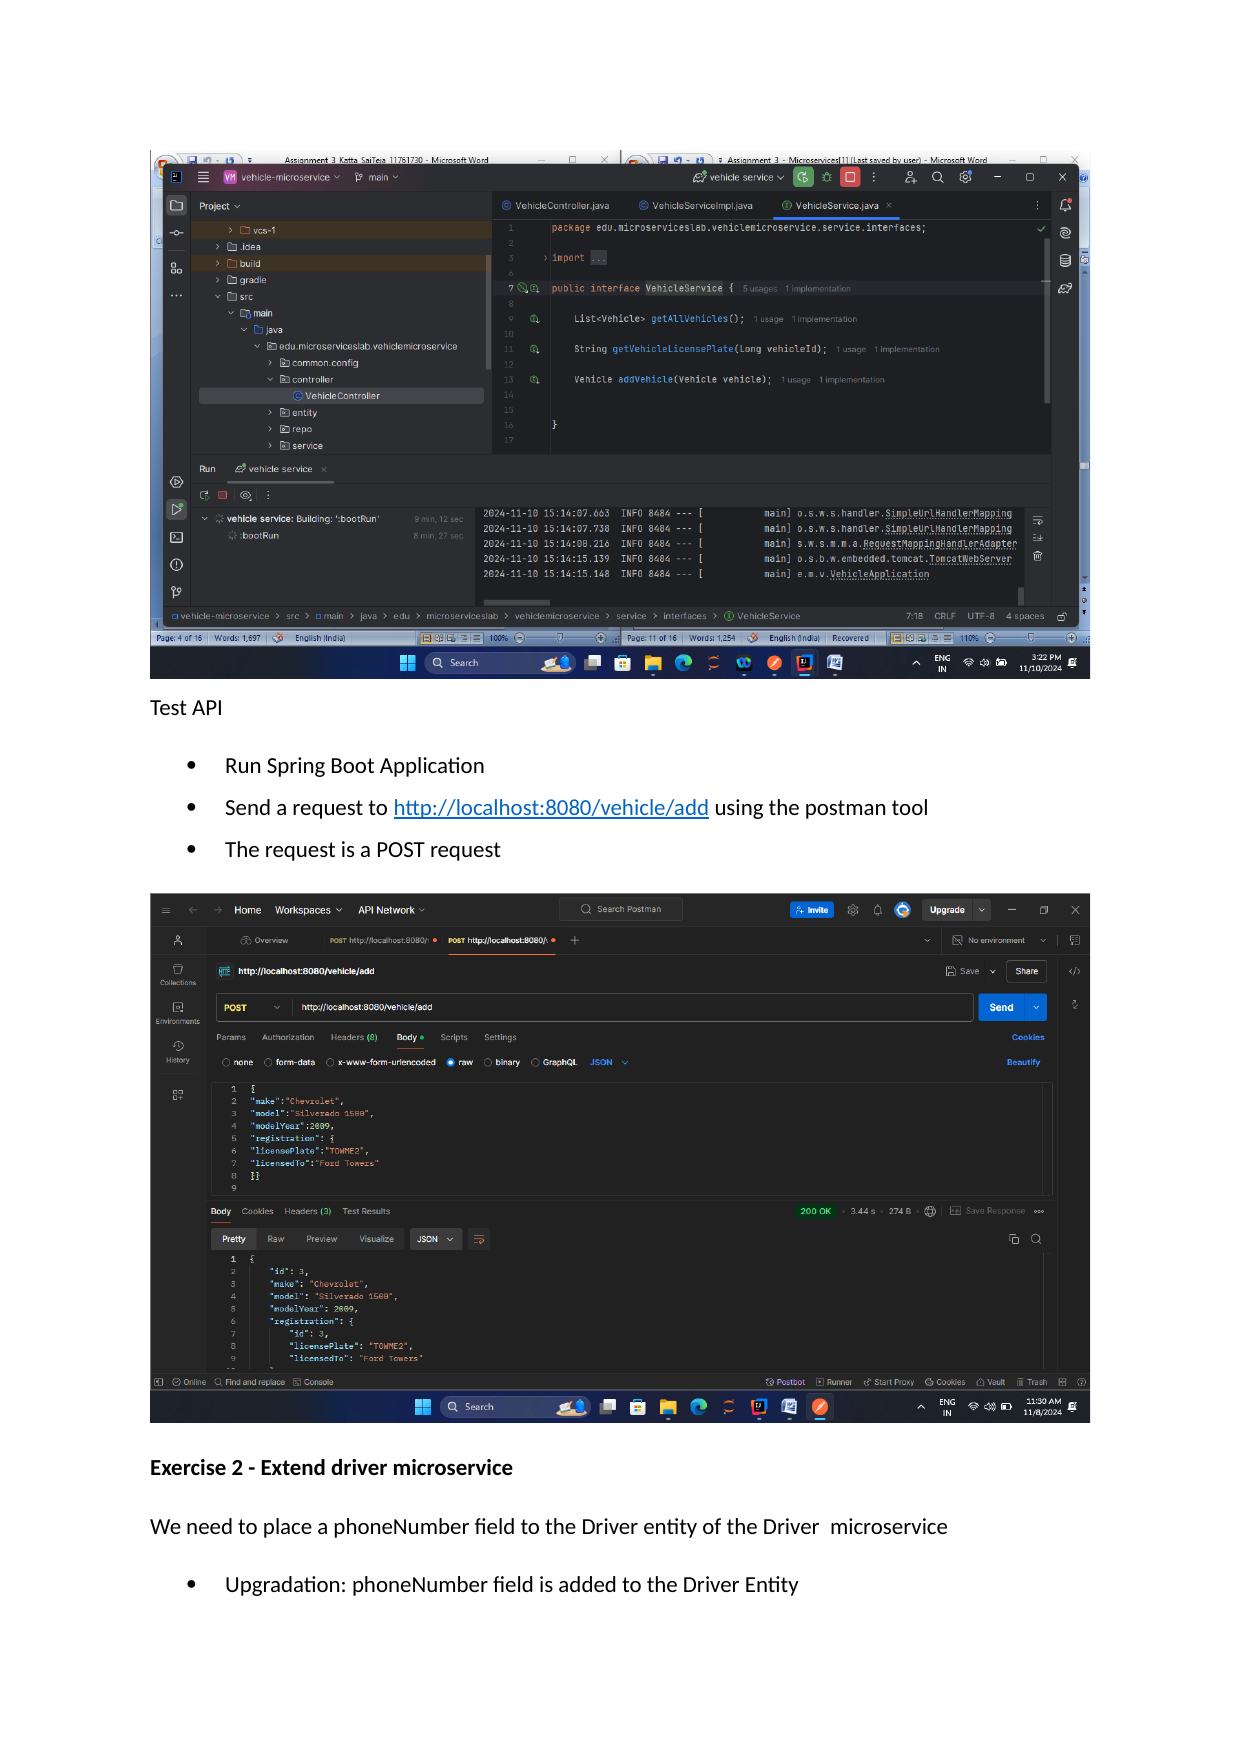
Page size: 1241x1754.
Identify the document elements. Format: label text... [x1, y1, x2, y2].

text Test API [150, 679, 1090, 721]
list Run Spring Boot Application [187, 751, 1090, 779]
list Send a request to http://localhost:8080/vehicle/add using the postman tool [187, 793, 1090, 821]
picture [150, 893, 1091, 1423]
picture [150, 150, 1091, 679]
text We need to place a phoneNumber field to the Driver entity of the Driver microservice [150, 1512, 1090, 1540]
list Upgradation: phoneNumber field is added to the Driver Entity [187, 1571, 1090, 1598]
list The request is a POST request [187, 835, 1090, 863]
text Exercise 2 - Extend driver microservice [150, 1453, 1090, 1481]
